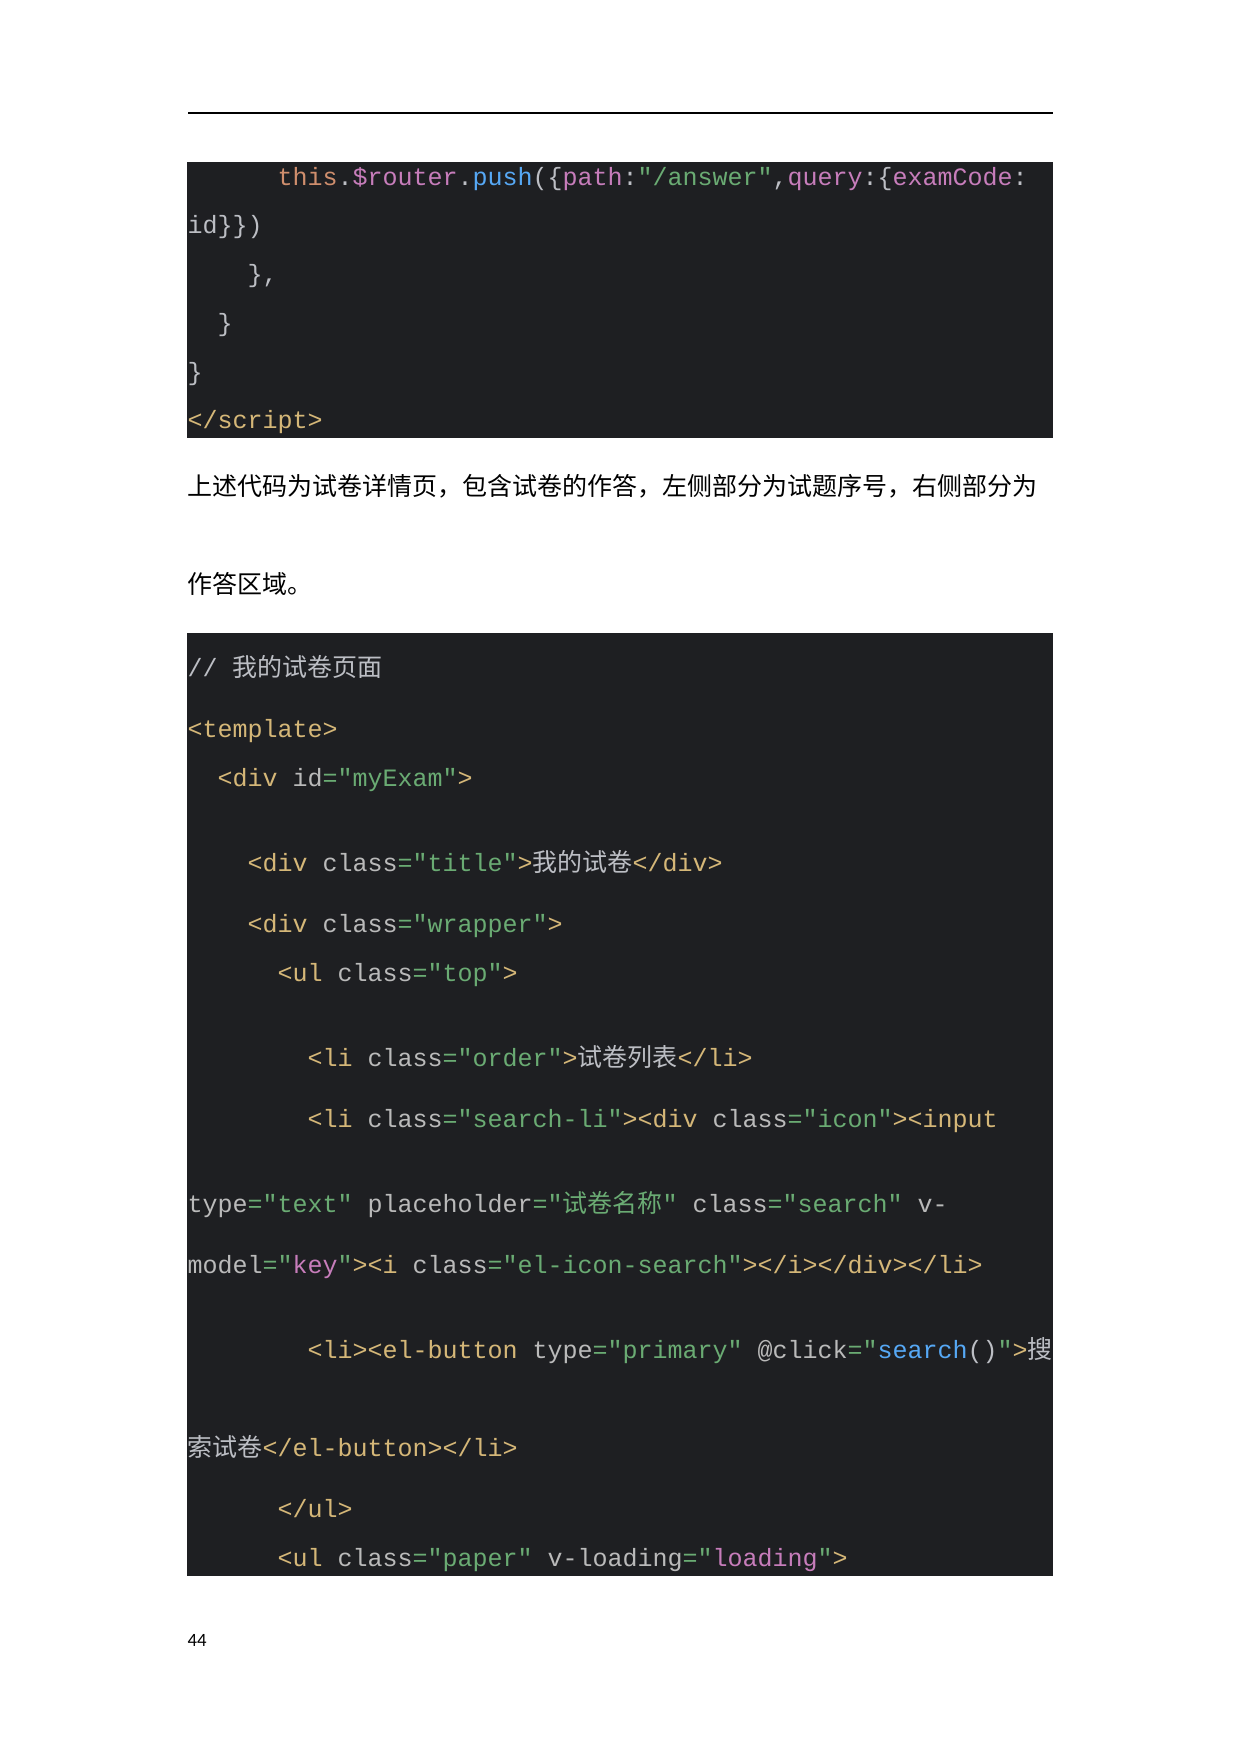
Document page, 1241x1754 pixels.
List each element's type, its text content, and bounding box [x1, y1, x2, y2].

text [187, 162, 1053, 438]
text 上述代码为试卷详情页，包含试卷的作答，左侧部分为试题序号，右侧部分为作答区域。 [187, 452, 1053, 615]
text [187, 633, 1053, 1576]
